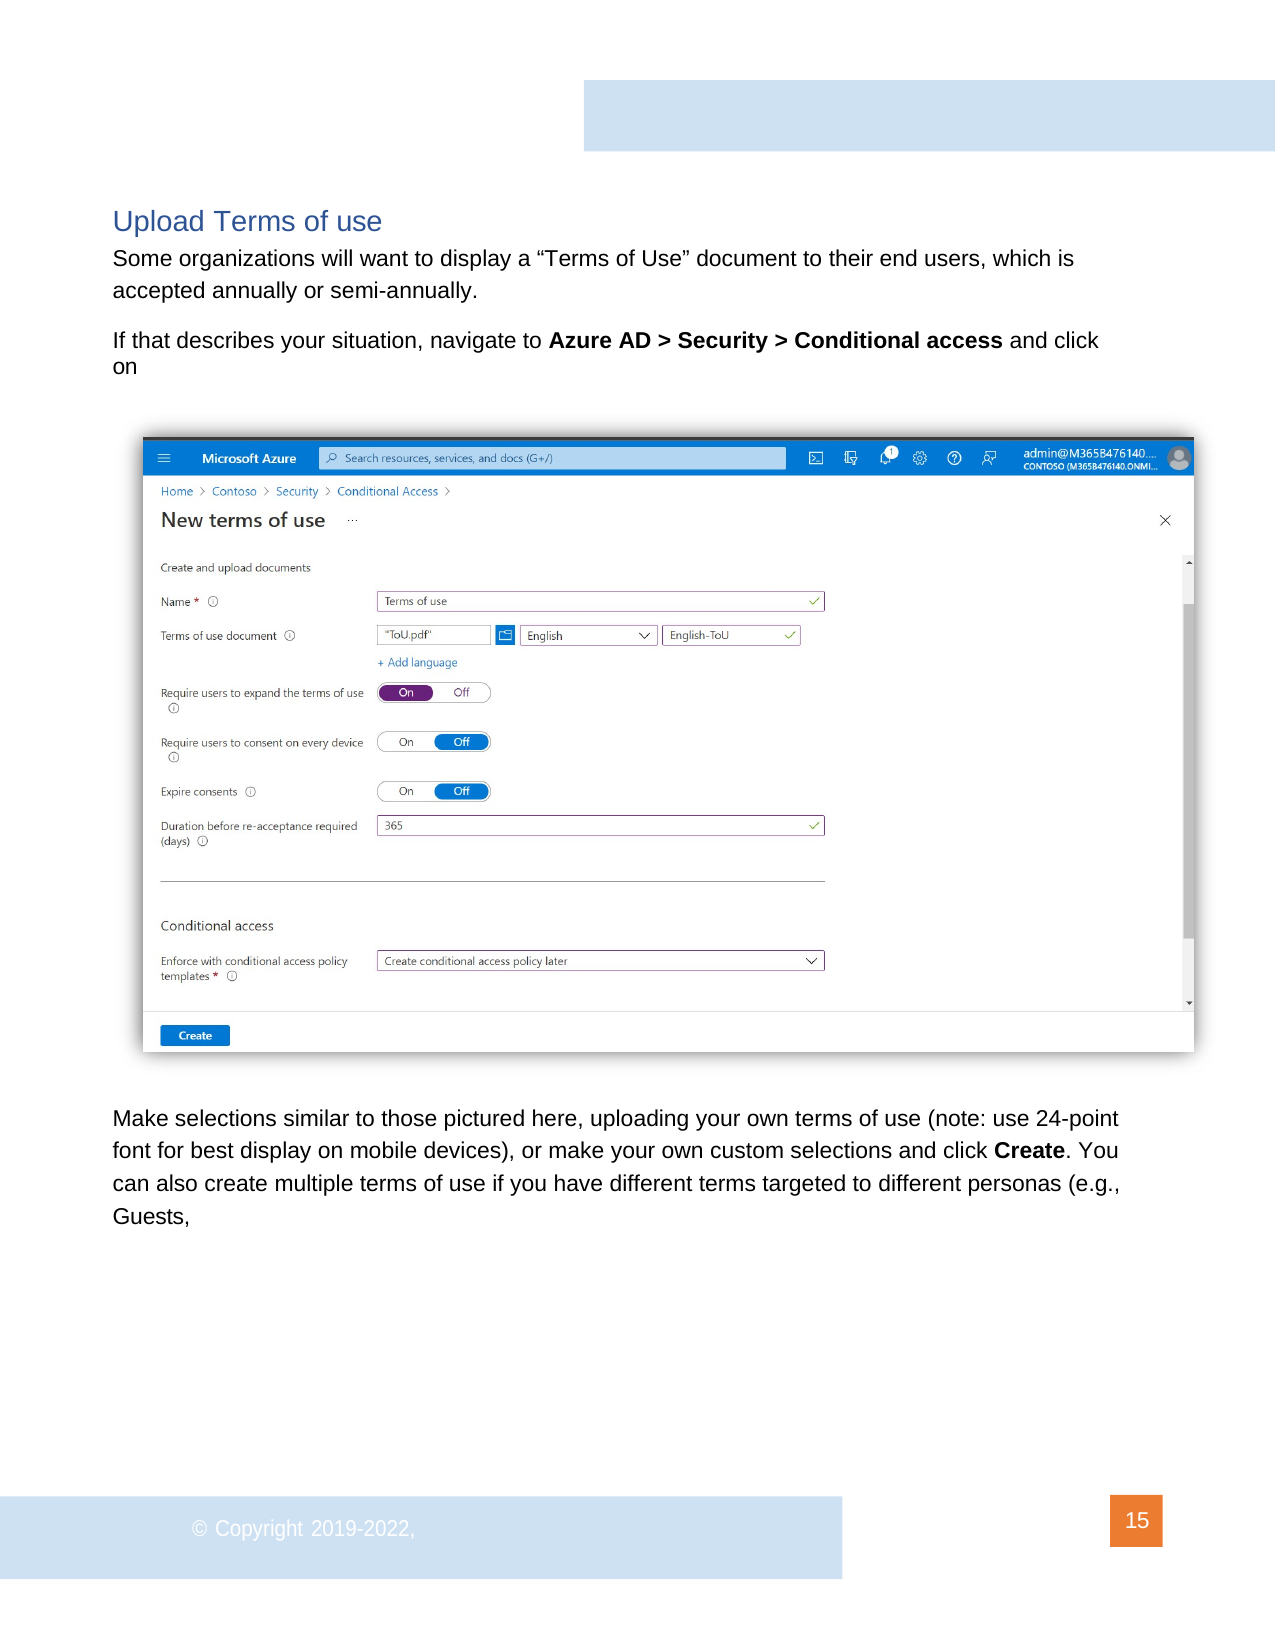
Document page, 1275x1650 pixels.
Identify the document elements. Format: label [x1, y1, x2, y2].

picture [112, 406, 1226, 1084]
